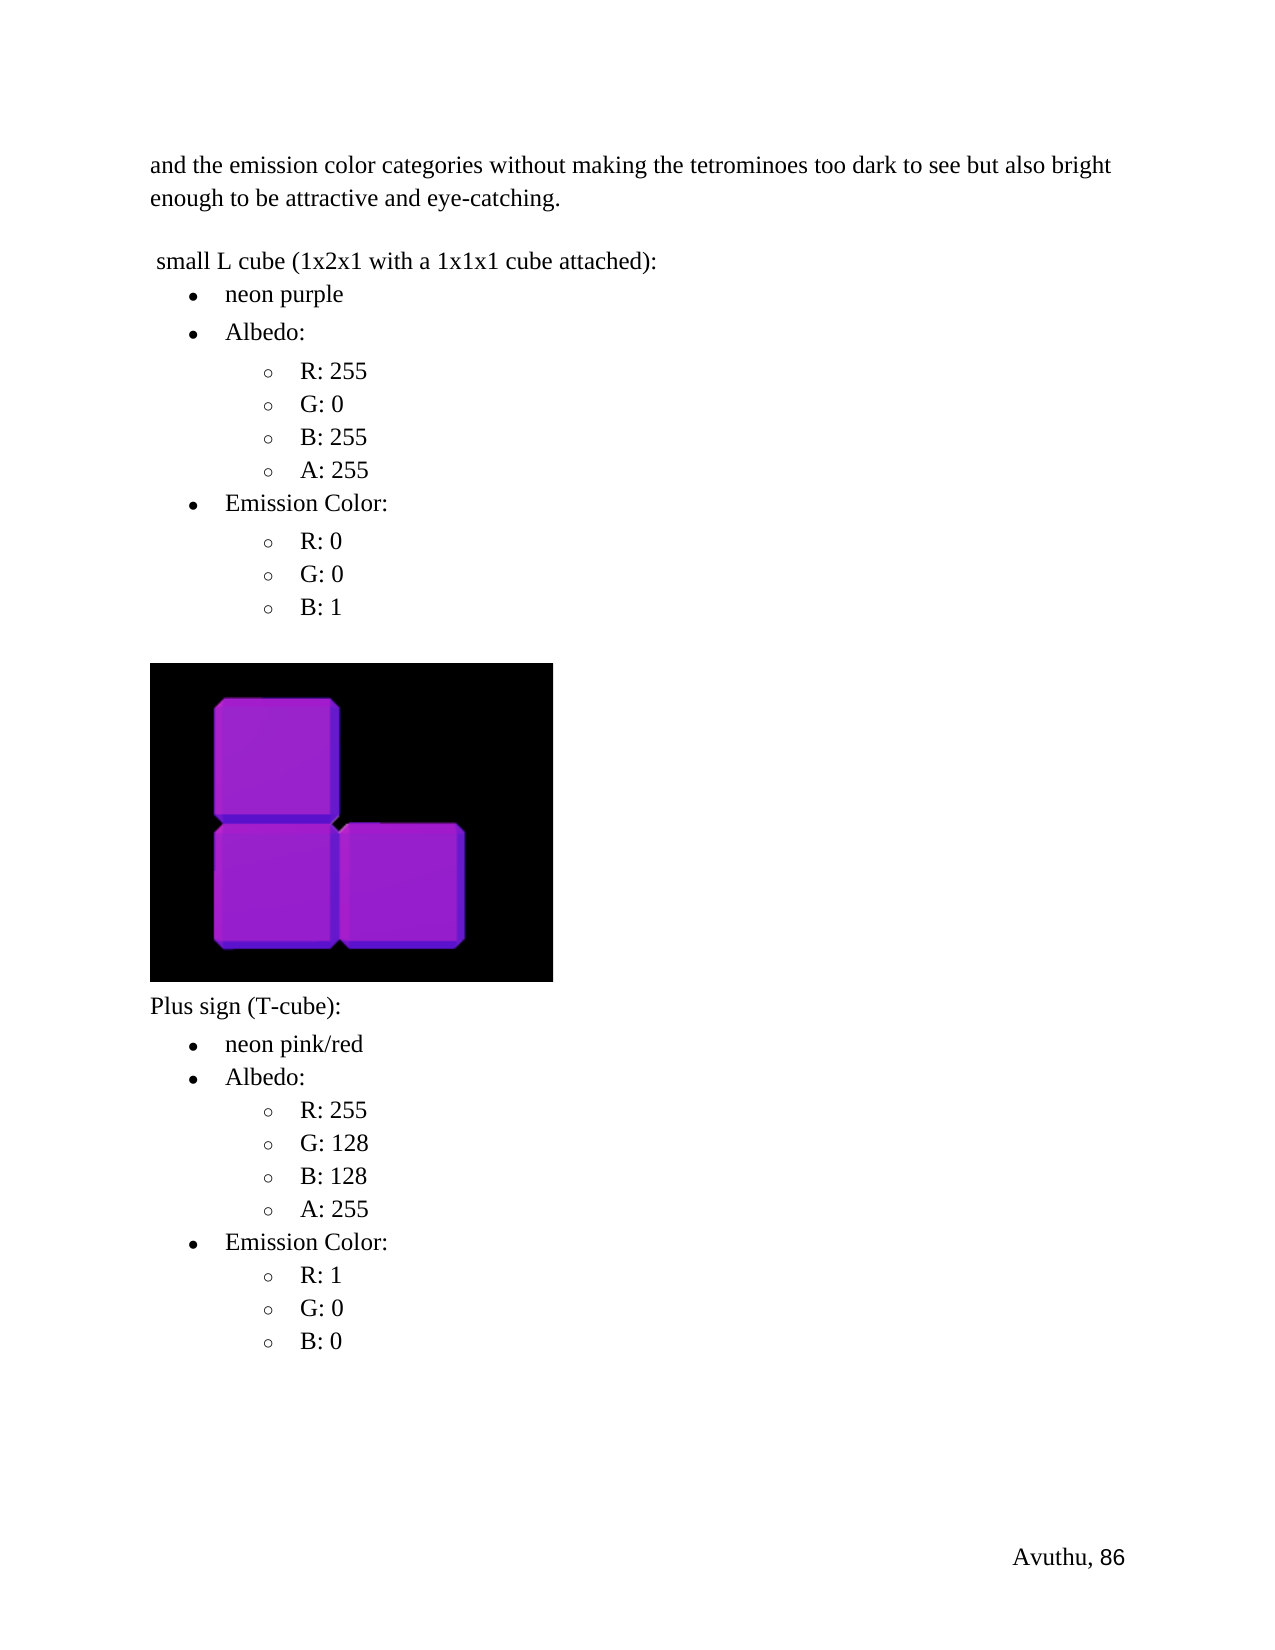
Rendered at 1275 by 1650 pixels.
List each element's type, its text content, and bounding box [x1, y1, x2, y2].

list R: 1 [262, 1260, 1125, 1289]
list G: 0 [262, 559, 1125, 588]
list A: 255 [262, 455, 1125, 483]
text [150, 150, 1125, 212]
text small L cube (1x2x1 with a 1x1x1 cube attached): [150, 246, 1125, 275]
list B: 0 [262, 1326, 1125, 1355]
list G: 128 [262, 1128, 1125, 1157]
list neon pink/red [187, 1029, 1125, 1058]
list B: 255 [262, 422, 1125, 451]
list Albedo: [187, 317, 1125, 346]
list R: 255 [262, 1095, 1125, 1124]
list neon purple [187, 279, 1125, 308]
list A: 255 [262, 1194, 1125, 1223]
list Emission Color: [187, 488, 1125, 517]
picture [150, 663, 554, 982]
list G: 0 [262, 389, 1125, 417]
list R: 0 [262, 526, 1125, 555]
list Emission Color: [187, 1227, 1125, 1256]
list B: 1 [262, 592, 1125, 621]
list Albedo: [187, 1062, 1125, 1091]
list R: 255 [262, 356, 1125, 384]
text Plus sign (T-cube): [150, 991, 1125, 1019]
list B: 128 [262, 1161, 1125, 1190]
list G: 0 [262, 1293, 1125, 1322]
